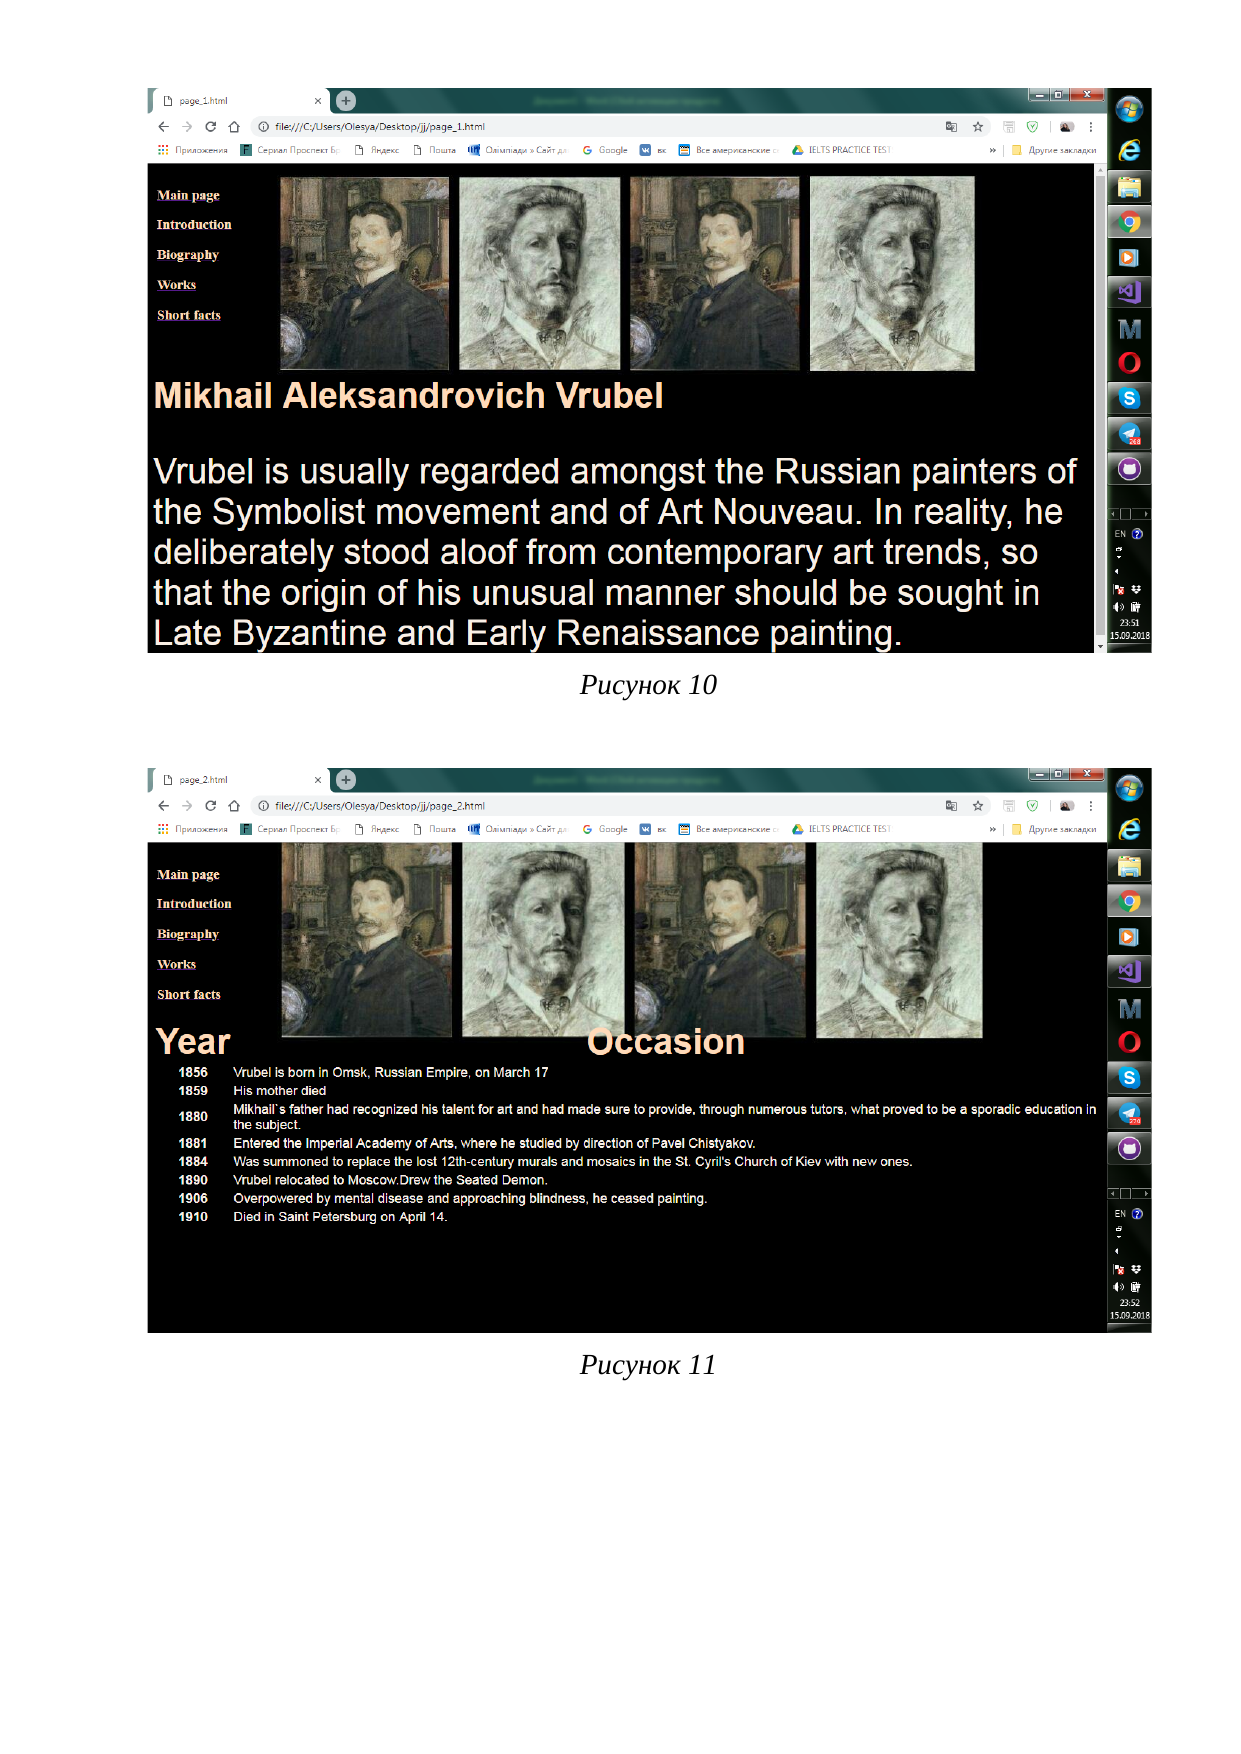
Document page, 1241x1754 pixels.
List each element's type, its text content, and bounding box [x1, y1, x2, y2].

text Рисунок 10 [148, 667, 1152, 701]
text Рисунок 11 [148, 1347, 1152, 1380]
picture [147, 88, 1152, 653]
picture [147, 768, 1152, 1333]
